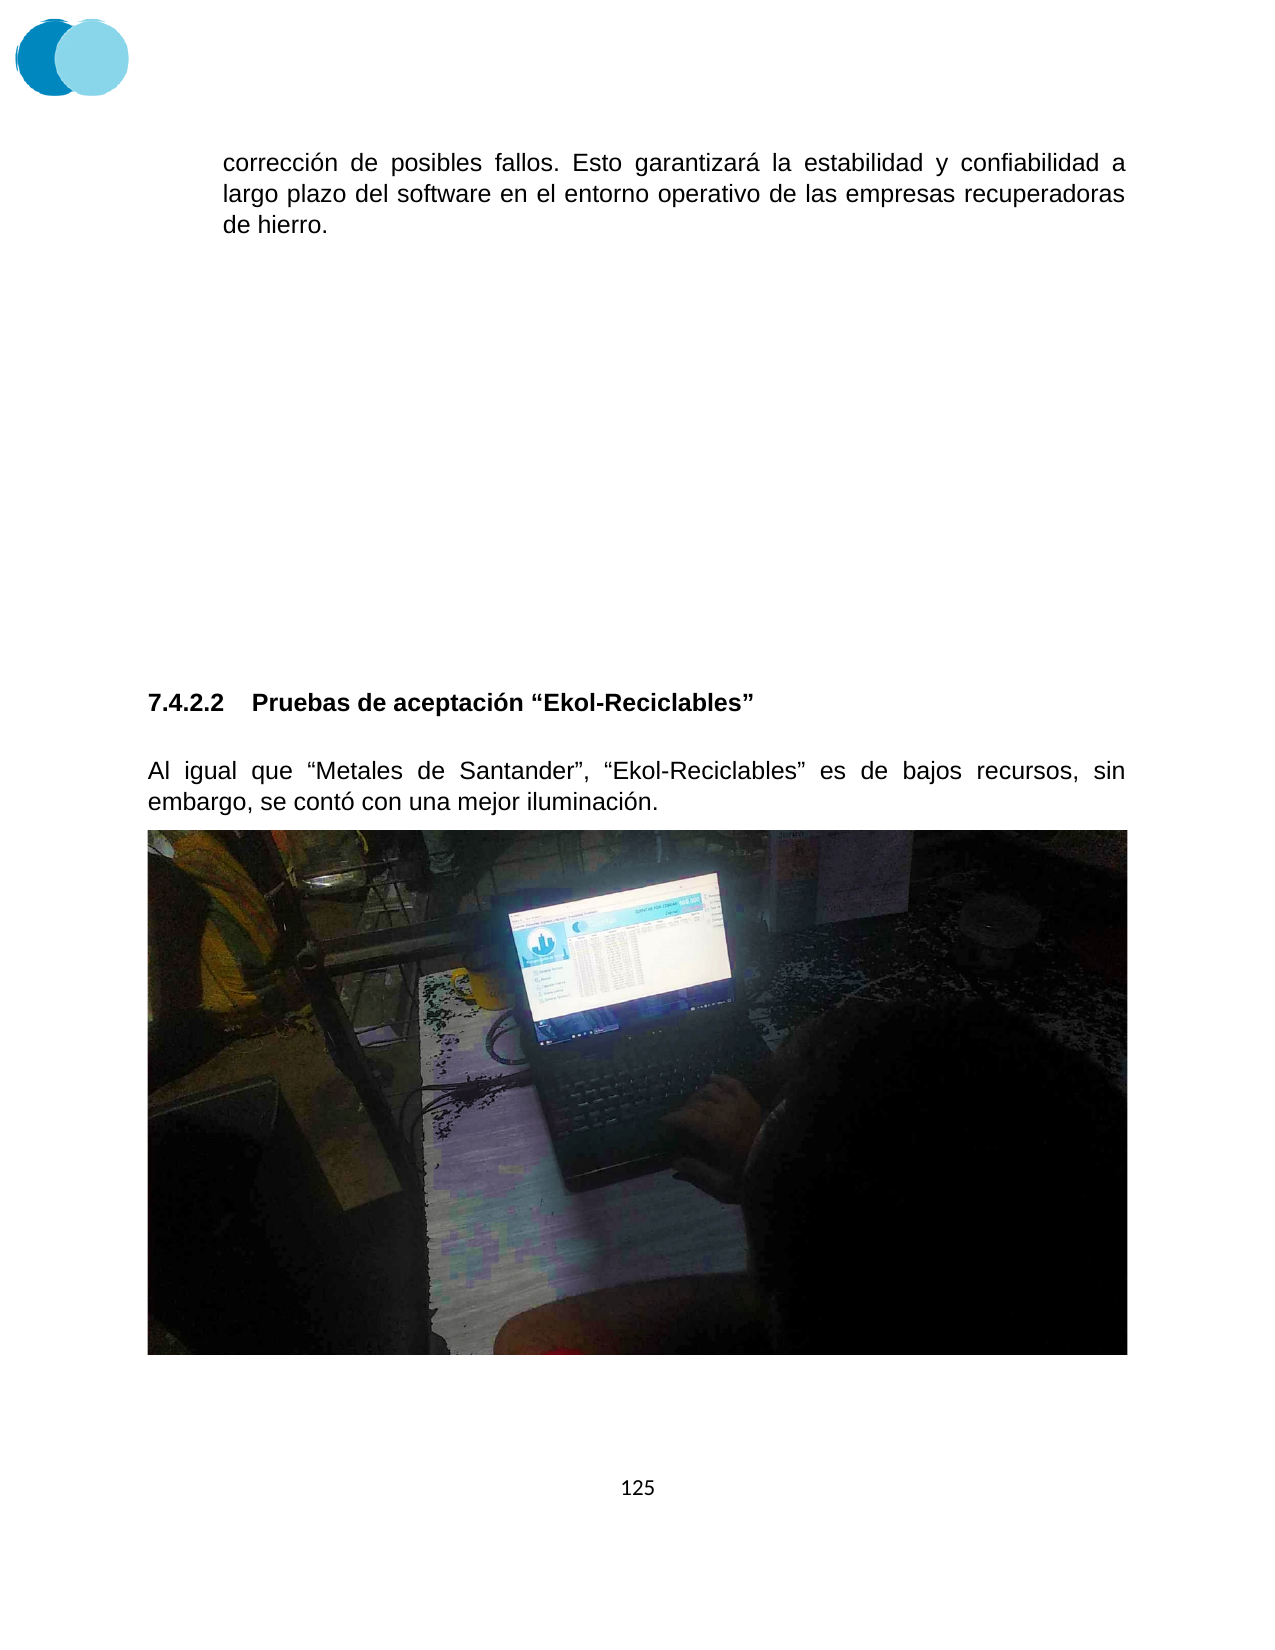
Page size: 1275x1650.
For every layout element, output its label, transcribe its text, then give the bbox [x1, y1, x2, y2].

picture [147, 830, 1128, 1355]
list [185, 148, 1127, 238]
subtitle 7.4.2.2 Pruebas de aceptación “Ekol-Reciclables” [148, 688, 1127, 716]
picture [13, 16, 131, 99]
text Al igual que “Metales de Santander”, “Ekol-Reciclables” es de bajos recursos, sin embargo, se contó con una mejor iluminación. [148, 756, 1127, 816]
